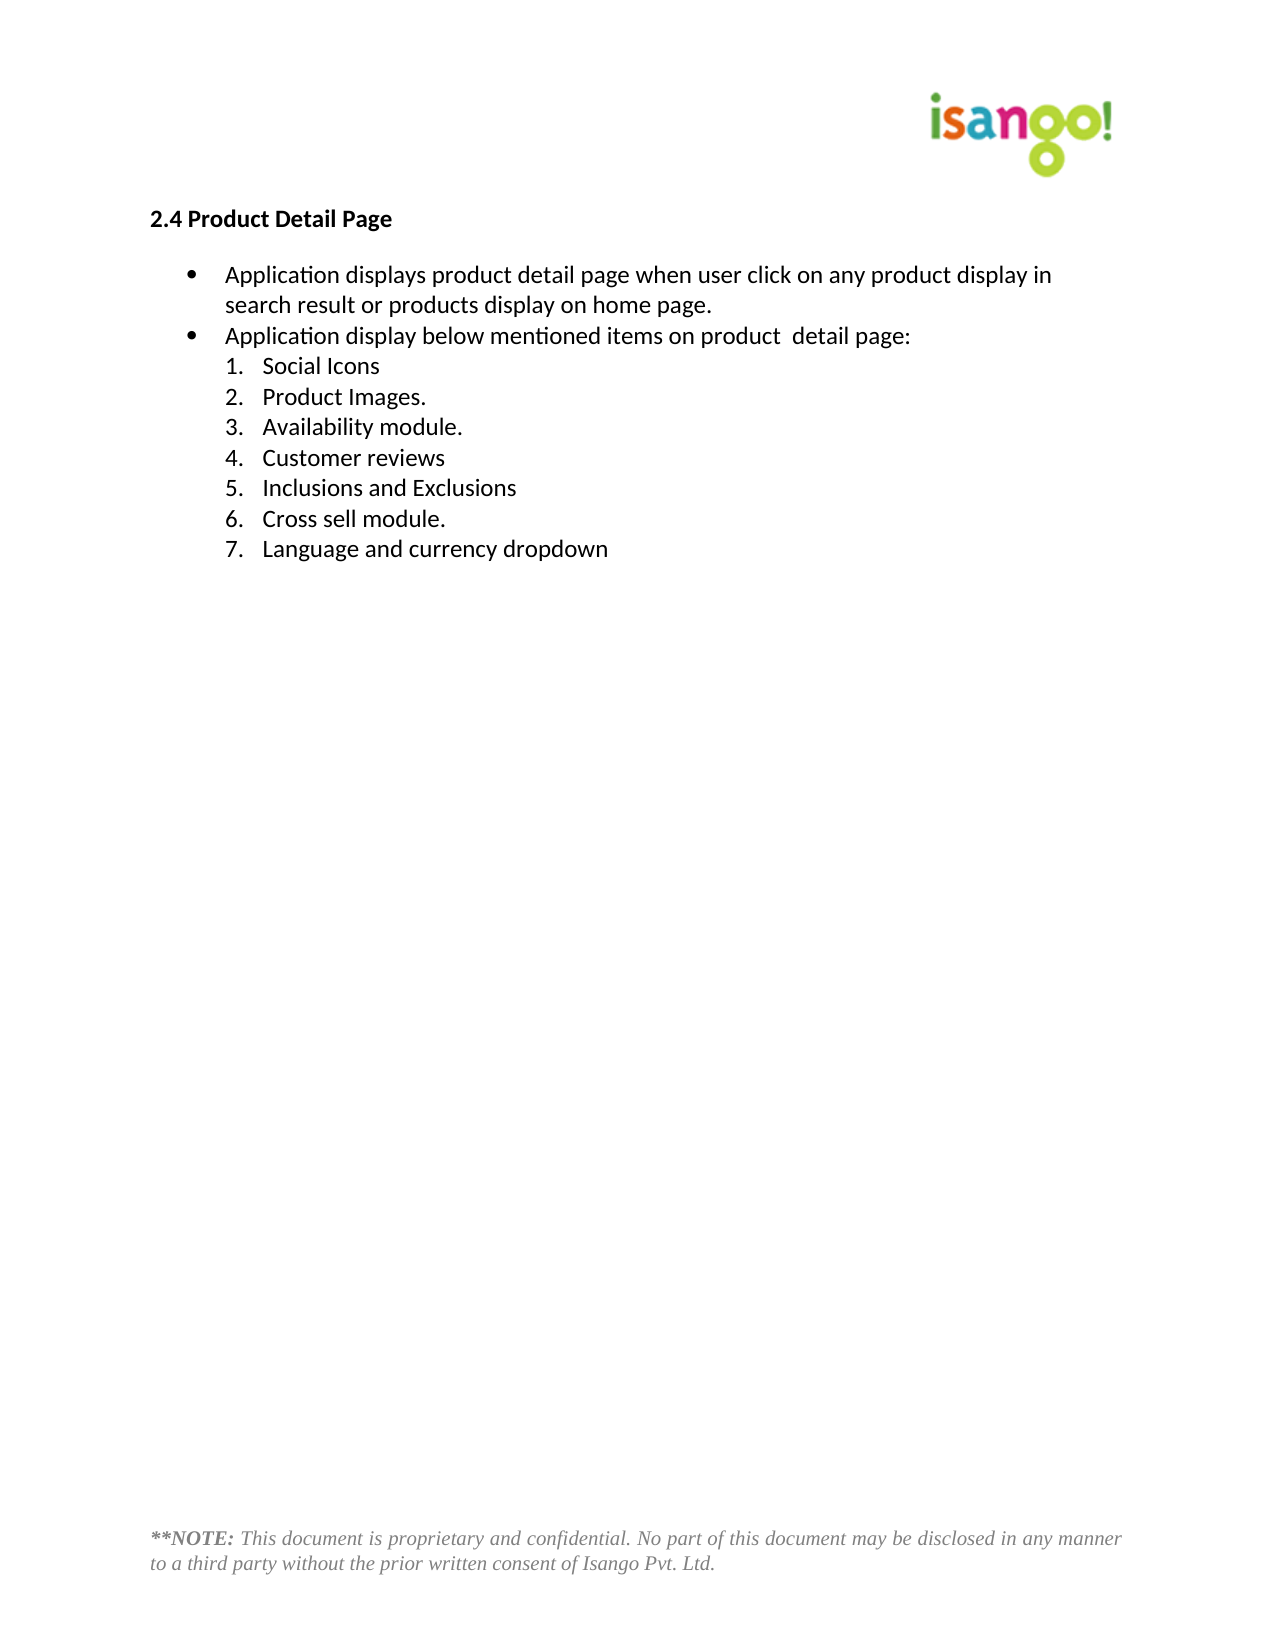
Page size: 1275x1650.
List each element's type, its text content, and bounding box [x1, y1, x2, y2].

list Social Icons [225, 350, 1125, 381]
list Application displays product detail page when user click on any product display in search result or products display on home page. [187, 259, 1125, 320]
list Product Images. [225, 381, 1125, 411]
list Availability module. [225, 411, 1125, 442]
subtitle 2.4 Product Detail Page [150, 203, 1125, 234]
list Language and currency dropdown [225, 533, 1125, 564]
list Application display below mentioned items on product detail page: [187, 320, 1125, 350]
list Customer reviews [225, 442, 1125, 472]
list Inclusions and Exclusions [225, 472, 1125, 503]
picture [921, 74, 1126, 179]
list Cross sell module. [225, 503, 1125, 533]
